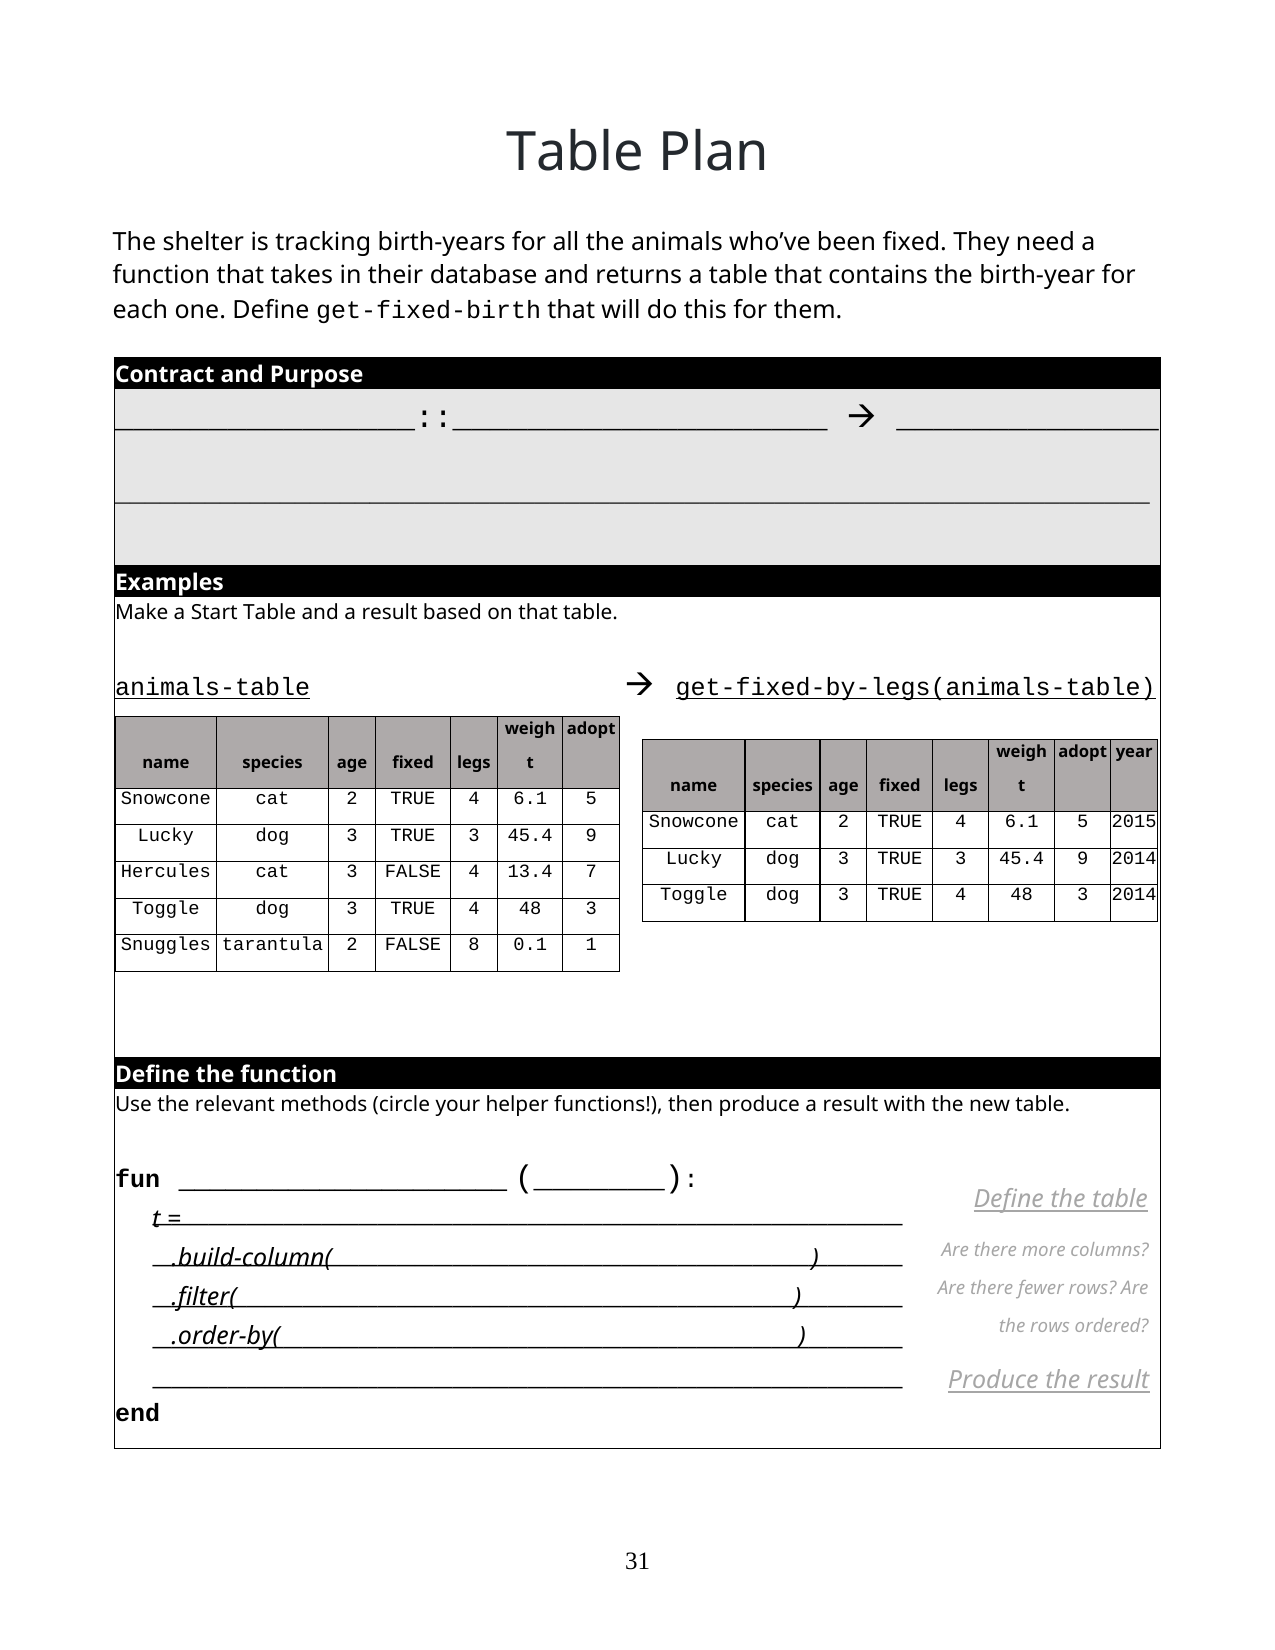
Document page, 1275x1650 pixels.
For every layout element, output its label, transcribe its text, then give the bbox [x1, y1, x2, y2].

subtitle Table Plan [112, 112, 1162, 186]
table_cell Define the function Use the relevant methods (circle your helper functions!), then produce a result with the new table. fun _____________________ (_______): ________________________________________ ________________________________________ ________________________________________ ________________________________________ ________________________________________ end [115, 1089, 1160, 1448]
table_header Contract and Purpose ________________::____________________ ______________ _____________________________________________________________________ [115, 389, 1160, 565]
text The shelter is tracking birth-years for all the animals who’ve been fixed. They need a function that takes in their database and returns a table that contains the birth-year for each one. Define get-fixed-birth that will do this for them. [112, 223, 1162, 326]
table_cell Examples Make a Start Table and a result based on that table. animals-table get-fixed-by-legs(animals-table) [115, 597, 1160, 1057]
